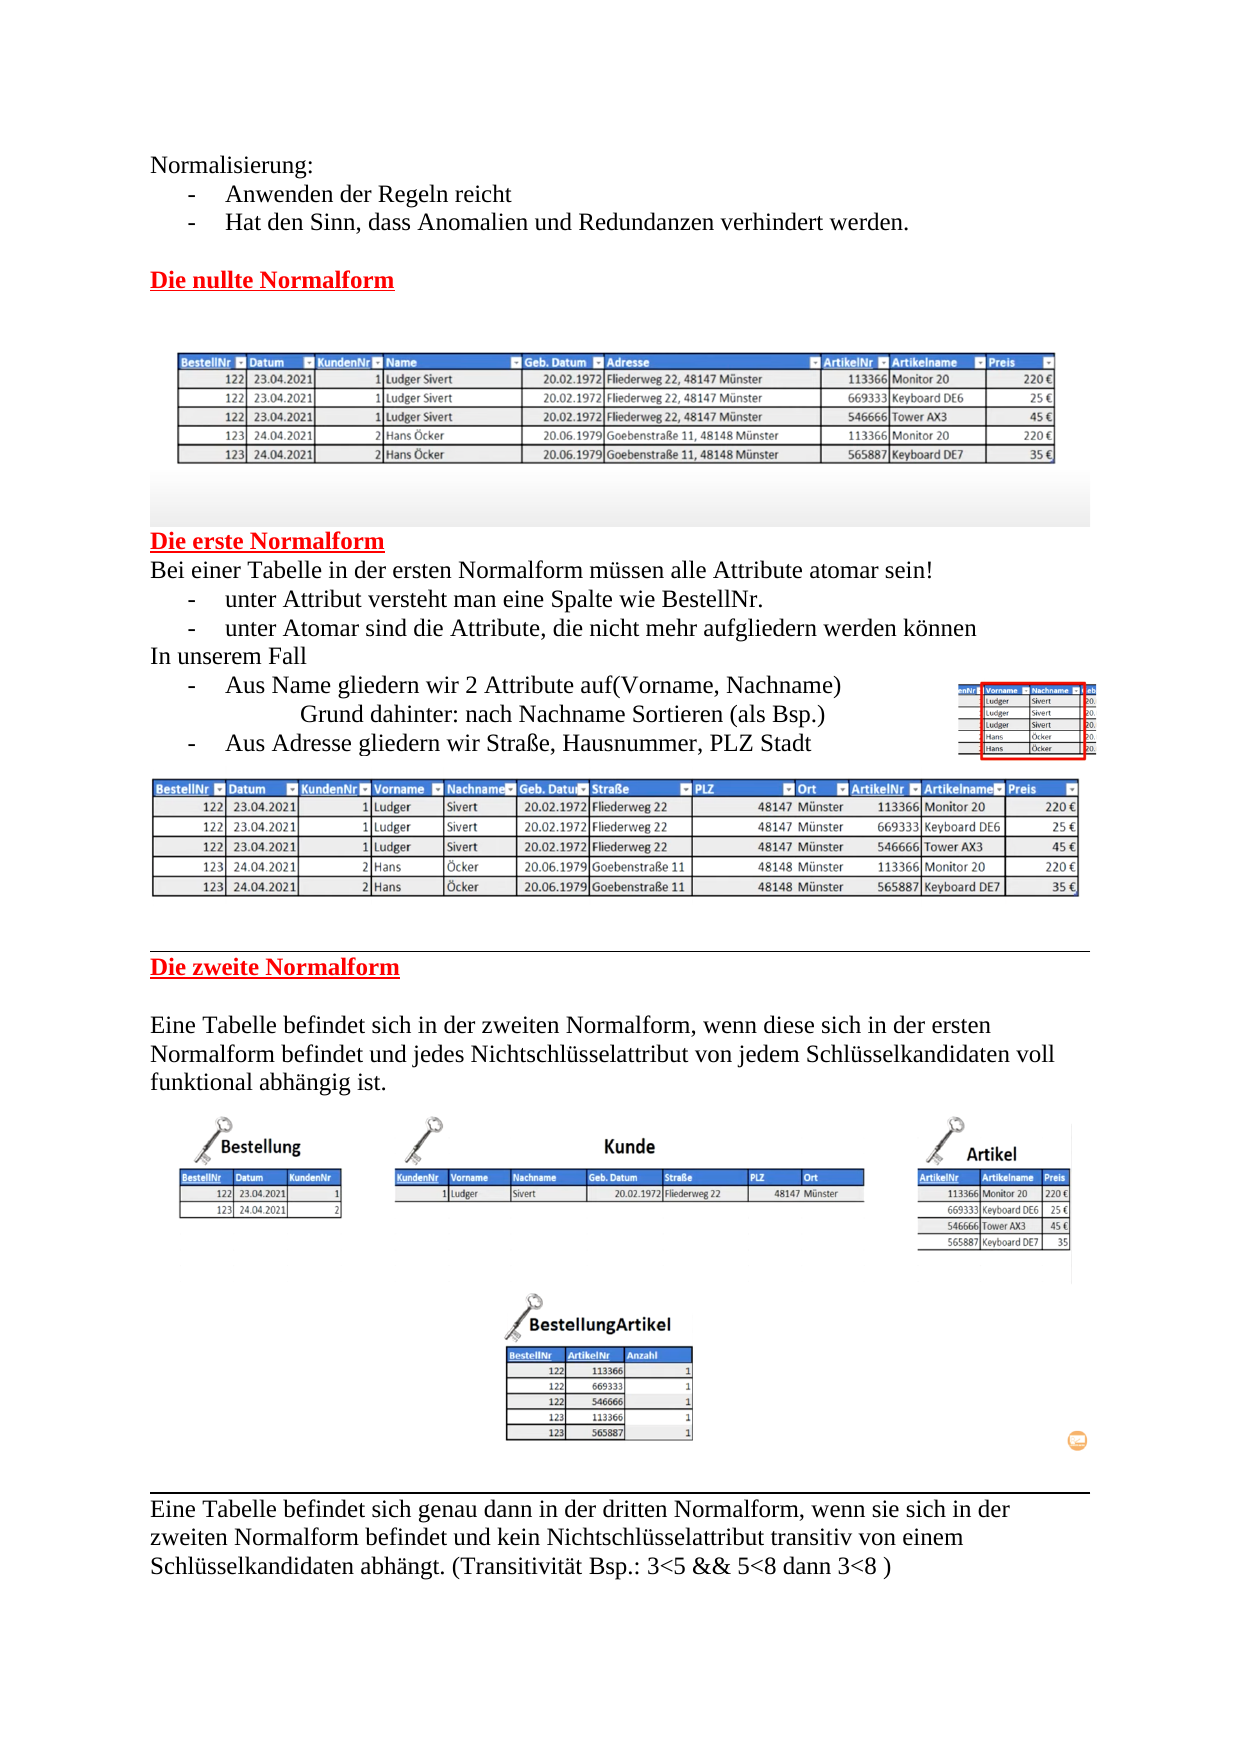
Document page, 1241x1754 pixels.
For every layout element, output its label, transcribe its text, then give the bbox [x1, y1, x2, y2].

text In unserem Fall [150, 641, 1090, 670]
list Aus Adresse gliedern wir Straße, Hausnummer, PLZ Stadt [187, 728, 958, 756]
text Eine Tabelle befindet sich in der zweiten Normalform, wenn diese sich in der ersten Normalform befindet und jedes Nichtschlüsselattribut von jedem Schlüsselkandidaten voll funktional abhängig ist. [150, 1010, 1090, 1096]
list unter Attribut versteht man eine Spalte wie BestellNr. [187, 584, 1090, 613]
text Die erste Normalform [150, 527, 1090, 555]
text Die nullte Normalform [150, 265, 1090, 293]
picture [150, 1096, 1091, 1462]
picture [150, 293, 1091, 527]
text Die zweite Normalform [150, 952, 1090, 981]
list Grund dahinter: nach Nachname Sortieren (als Bsp.) [225, 699, 958, 728]
list unter Atomar sind die Attribute, die nicht mehr aufgliedern werden können [187, 613, 1090, 641]
text Eine Tabelle befindet sich genau dann in der dritten Normalform, wenn sie sich in der zweiten Normalform befindet und kein Nichtschlüsselattribut transitiv von einem Schlüsselkandidaten abhängt. (Transitivität Bsp.: 3<5 && 5<8 dann 3<8 ) [150, 1494, 1090, 1580]
list Hat den Sinn, dass Anomalien und Redundanzen verhindert werden. [187, 207, 1090, 236]
text Normalisierung: [150, 150, 1090, 179]
picture [150, 657, 1097, 921]
text Bei einer Tabelle in der ersten Normalform müssen alle Attribute atomar sein! [150, 555, 1090, 584]
list Aus Name gliedern wir 2 Attribute auf(Vorname, Nachname) [187, 670, 958, 699]
list Anwenden der Regeln reicht [187, 179, 1090, 207]
